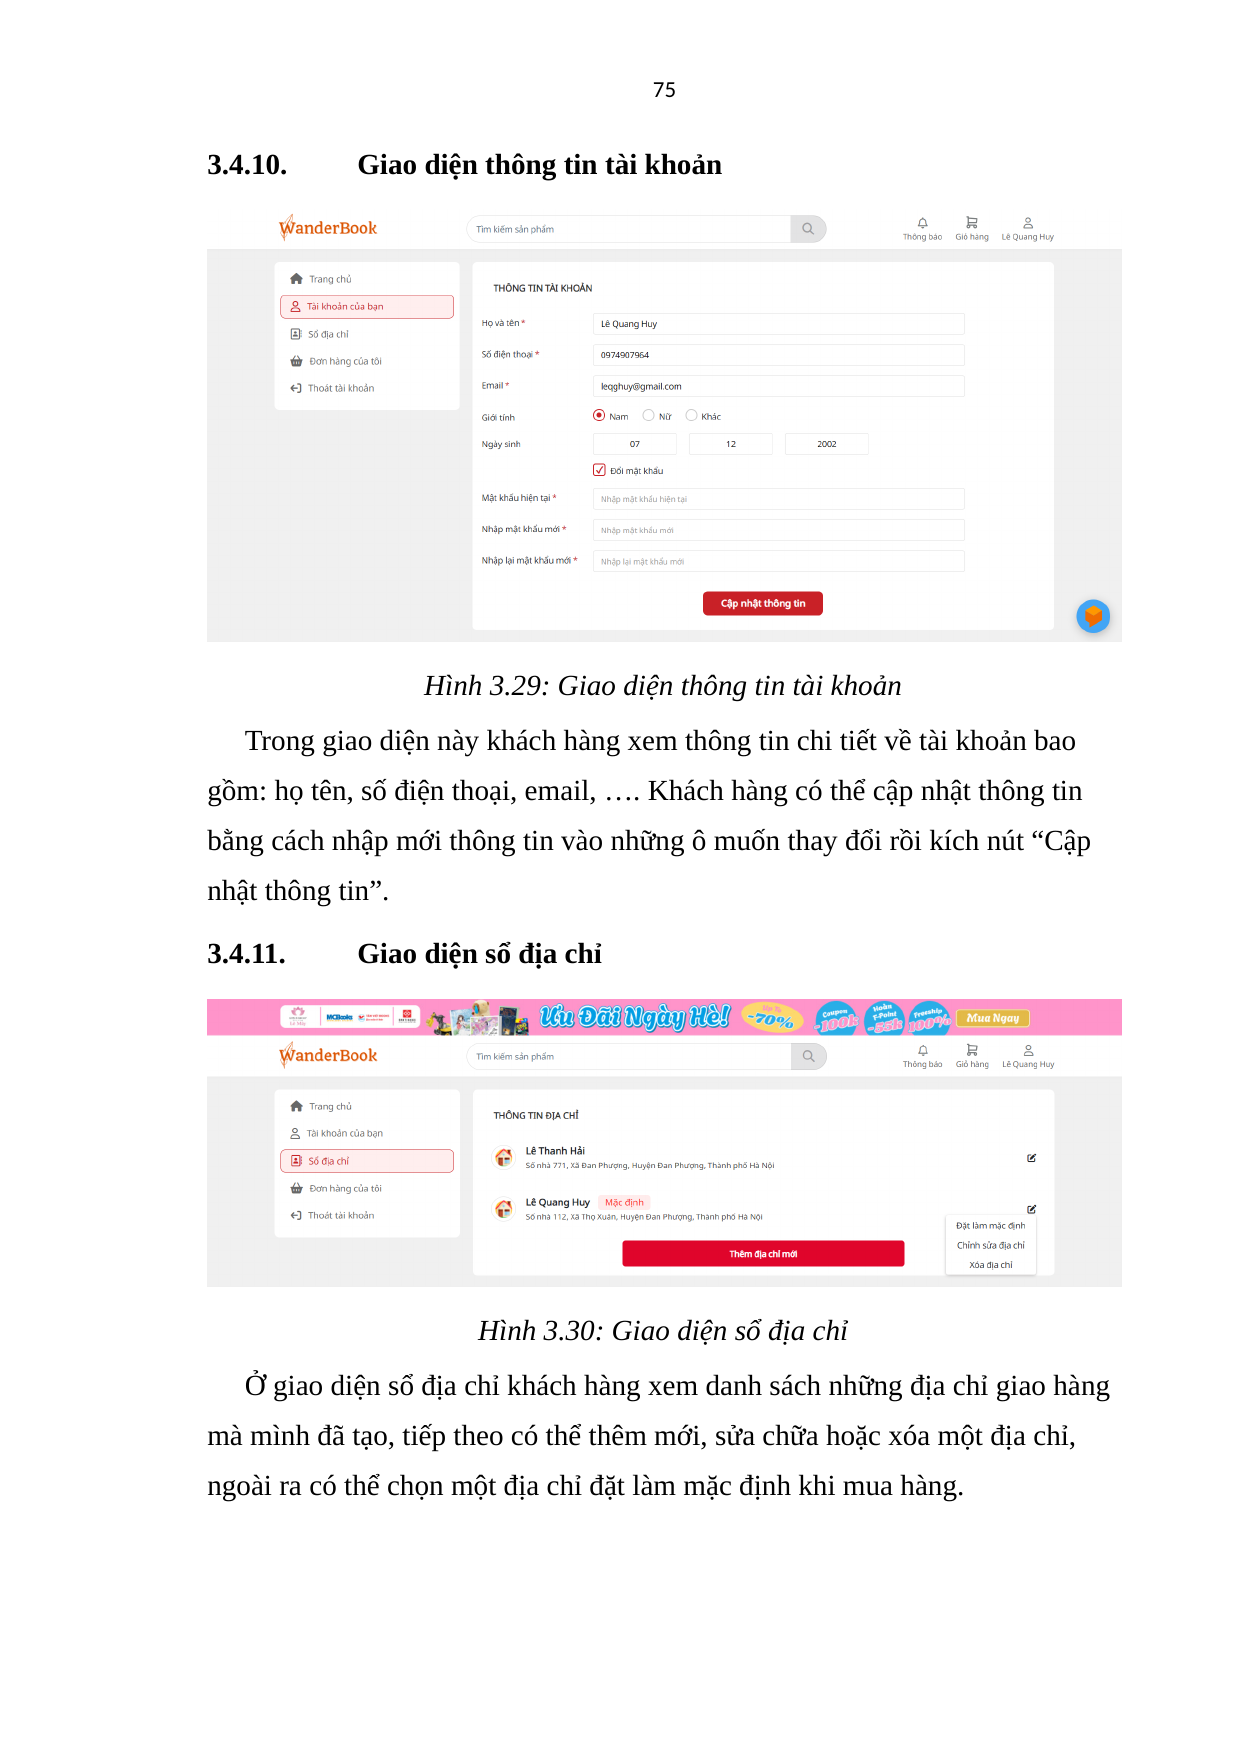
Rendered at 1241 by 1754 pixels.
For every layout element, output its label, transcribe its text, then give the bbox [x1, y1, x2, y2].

text Ở giao diện sổ địa chỉ khách hàng xem danh sách những địa chỉ giao hàng mà mình đã tạo, tiếp theo có thể thêm mới, sửa chữa hoặc xóa một địa chỉ, ngoài ra có thể chọn một địa chỉ đặt làm mặc định khi mua hàng. [207, 1368, 1122, 1502]
text Trong giao diện này khách hàng xem thông tin chi tiết về tài khoản bao gồm: họ tên, số điện thoại, email, …. Khách hàng có thể cập nhật thông tin bằng cách nhập mới thông tin vào những ô muốn thay đổi rồi kích nút “Cập nhật thông tin”. [207, 723, 1122, 907]
picture [207, 999, 1122, 1287]
subtitle Giao diện thông tin tài khoản [207, 147, 1122, 181]
subtitle Giao diện sổ địa chỉ [207, 936, 1122, 970]
picture [207, 209, 1122, 642]
